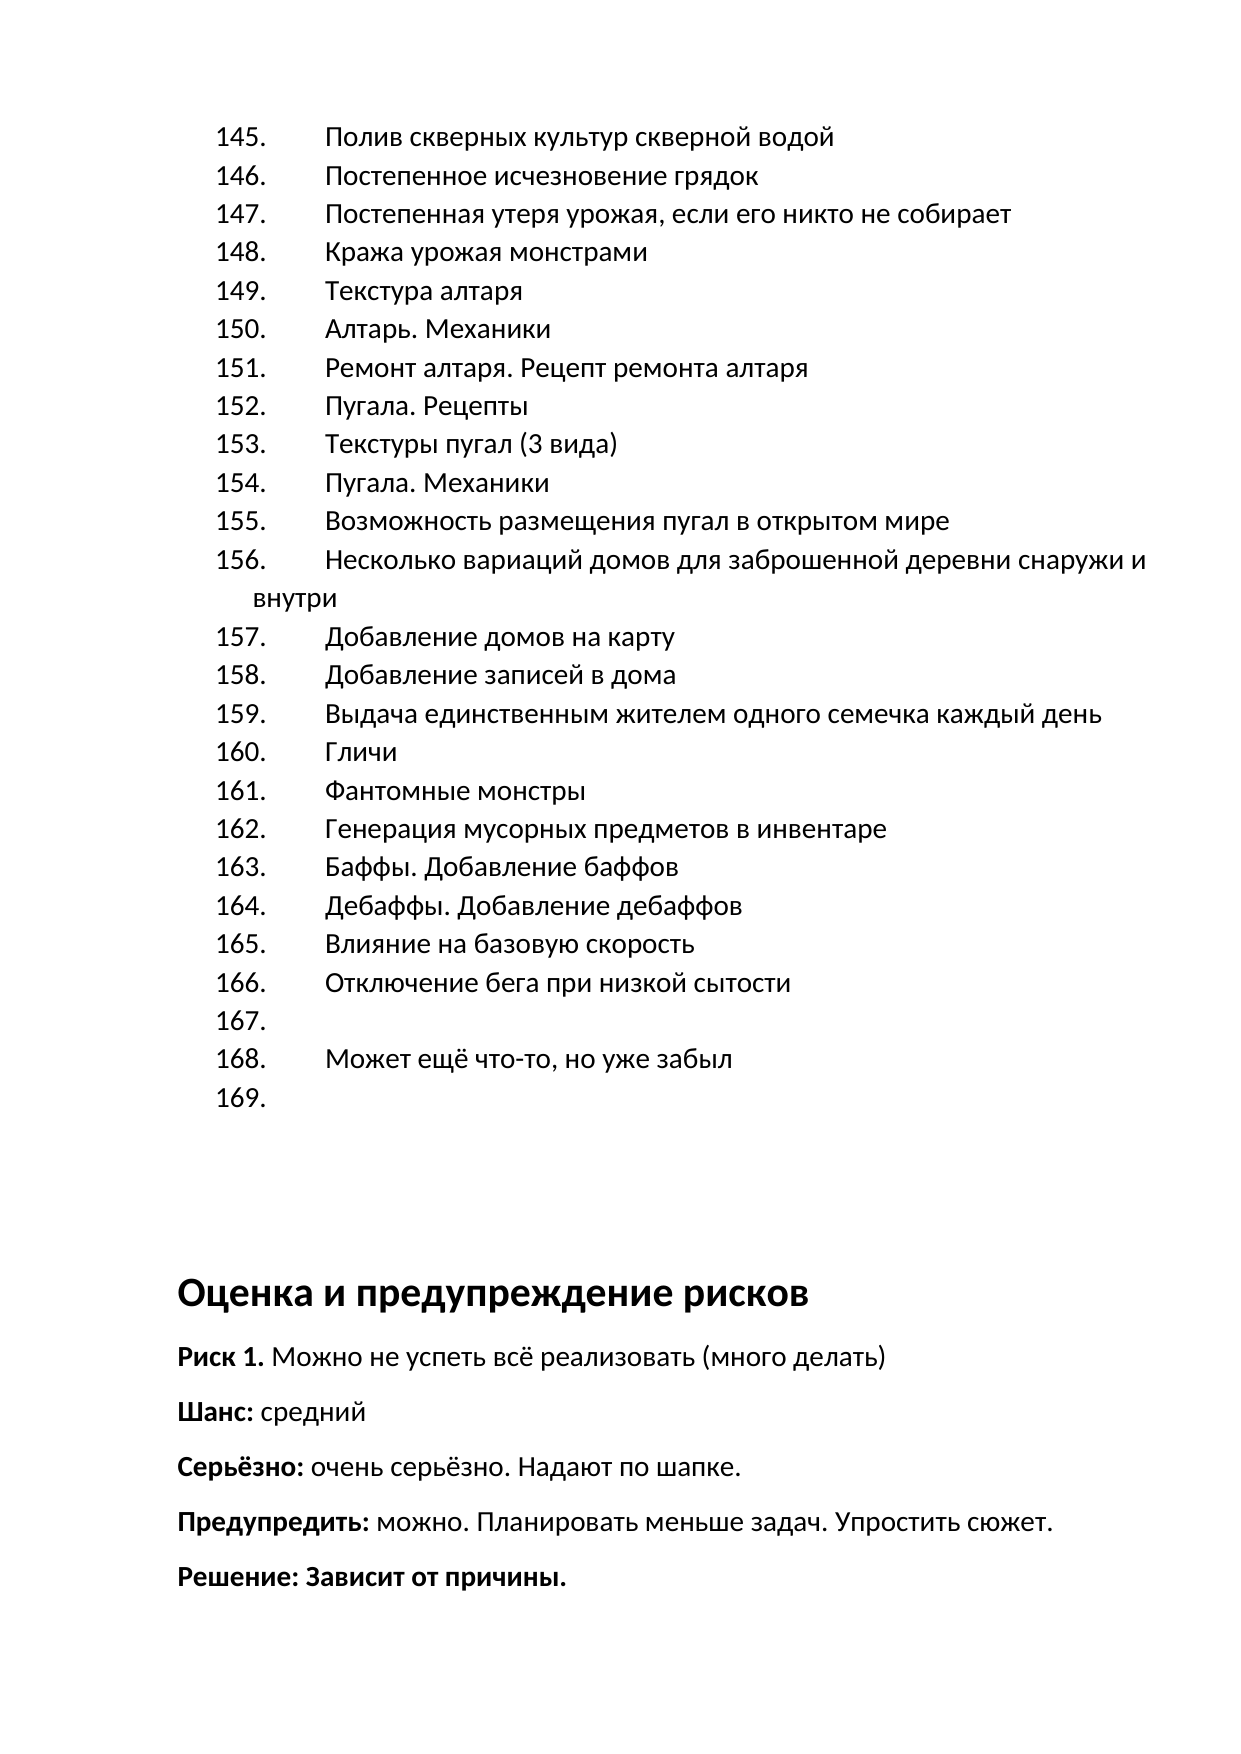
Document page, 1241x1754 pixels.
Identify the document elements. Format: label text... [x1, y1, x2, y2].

list Пугала. Рецепты [215, 387, 1152, 423]
list Несколько вариаций домов для заброшенной деревни снаружи и внутри [215, 541, 1152, 615]
list Возможность размещения пугал в открытом мире [215, 502, 1152, 538]
list Фантомные монстры [215, 772, 1152, 807]
list Дебаффы. Добавление дебаффов [215, 887, 1152, 922]
list Пугала. Механики [215, 464, 1152, 500]
list Полив скверных культур скверной водой [215, 118, 1152, 154]
list Ремонт алтаря. Рецепт ремонта алтаря [215, 349, 1152, 384]
list Влияние на базовую скорость [215, 925, 1152, 961]
text Предупредить: можно. Планировать меньше задач. Упростить сюжет. [177, 1503, 1152, 1539]
list Текстура алтаря [215, 272, 1152, 307]
list Генерация мусорных предметов в инвентаре [215, 810, 1152, 846]
list Текстуры пугал (3 вида) [215, 426, 1152, 461]
list Может ещё что-то, но уже забыл [215, 1041, 1152, 1076]
list Выдача единственным жителем одного семечка каждый день [215, 695, 1152, 730]
list Кража урожая монстрами [215, 233, 1152, 269]
list Гличи [215, 733, 1152, 769]
text Оценка и предупреждение рисков [177, 1266, 1152, 1317]
list Алтарь. Механики [215, 310, 1152, 346]
text Риск 1. Можно не успеть всё реализовать (много делать) [177, 1338, 1152, 1373]
list Отключение бега при низкой сытости [215, 964, 1152, 999]
text Шанс: средний [177, 1393, 1152, 1429]
text Серьёзно: очень серьёзно. Надают по шапке. [177, 1448, 1152, 1484]
list Постепенная утеря урожая, если его никто не собирает [215, 195, 1152, 231]
list Постепенное исчезновение грядок [215, 157, 1152, 192]
list Баффы. Добавление баффов [215, 848, 1152, 884]
list Добавление домов на карту [215, 618, 1152, 653]
list Добавление записей в дома [215, 656, 1152, 692]
text Решение: Зависит от причины. [177, 1558, 1152, 1594]
